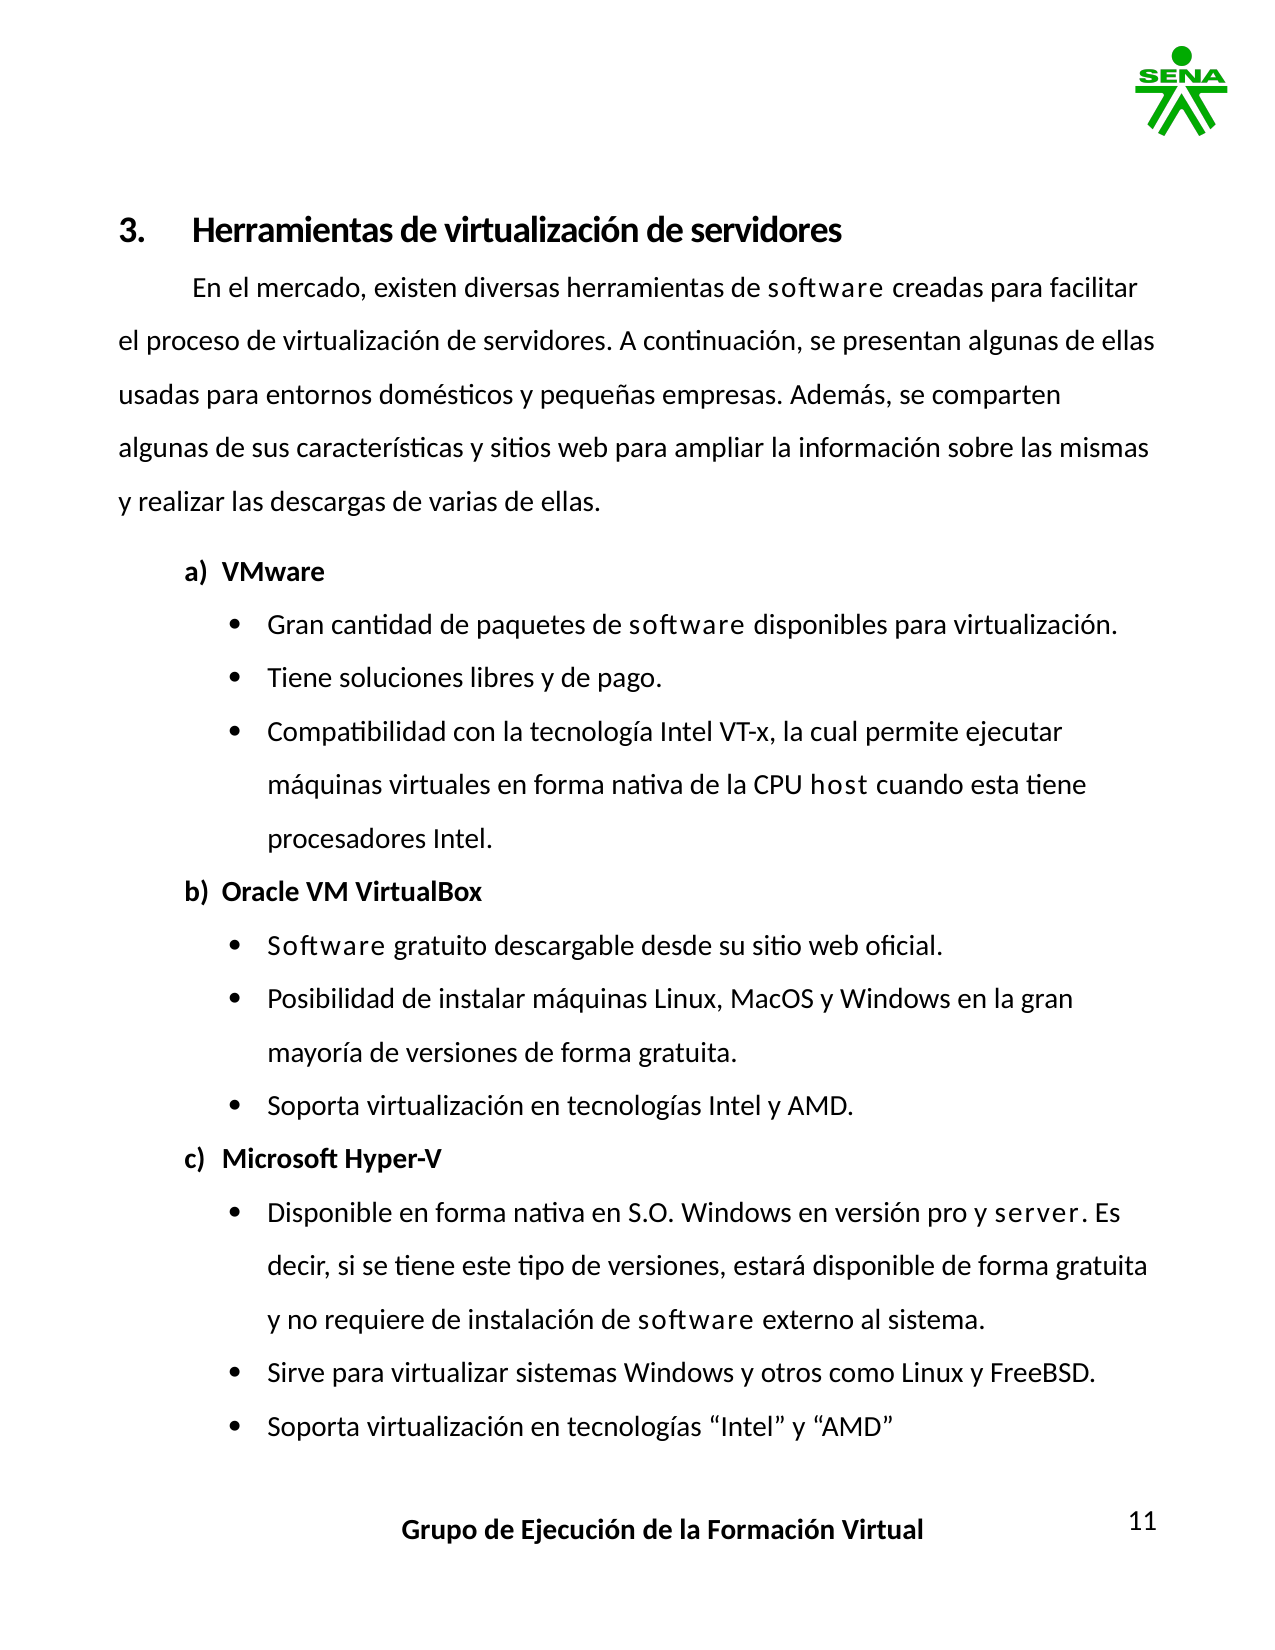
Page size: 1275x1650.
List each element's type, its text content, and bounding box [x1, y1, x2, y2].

list Oracle VM VirtualBox [184, 873, 1157, 909]
list Compatibilidad con la tecnología Intel VT-x, la cual permite ejecutar máquinas virtuales en forma nativa de la CPU host cuando esta tiene procesadores Intel. [229, 713, 1157, 856]
list Microsoft Hyper-V [184, 1141, 1157, 1176]
text En el mercado, existen diversas herramientas de software creadas para facilitar el proceso de virtualización de servidores. A continuación, se presentan algunas de ellas usadas para entornos domésticos y pequeñas empresas. Además, se comparten algunas de sus características y sitios web para ampliar la información sobre las mismas y realizar las descargas de varias de ellas. [118, 269, 1157, 518]
list Soporta virtualización en tecnologías “Intel” y “AMD” [229, 1408, 1157, 1443]
list Tiene soluciones libres y de pago. [229, 659, 1157, 695]
list VMware [184, 553, 1157, 588]
list Posibilidad de instalar máquinas Linux, MacOS y Windows en la gran mayoría de versiones de forma gratuita. [229, 980, 1157, 1069]
subtitle Herramientas de virtualización de servidores [118, 206, 1157, 252]
list Gran cantidad de paquetes de software disponibles para virtualización. [229, 606, 1157, 642]
list Sirve para virtualizar sistemas Windows y otros como Linux y FreeBSD. [229, 1354, 1157, 1390]
list Software gratuito descargable desde su sitio web oficial. [229, 927, 1157, 962]
picture [1135, 46, 1228, 136]
list Soporta virtualización en tecnologías Intel y AMD. [229, 1087, 1157, 1123]
list Disponible en forma nativa en S.O. Windows en versión pro y server. Es decir, si se tiene este tipo de versiones, estará disponible de forma gratuita y no requiere de instalación de software externo al sistema. [229, 1194, 1157, 1336]
